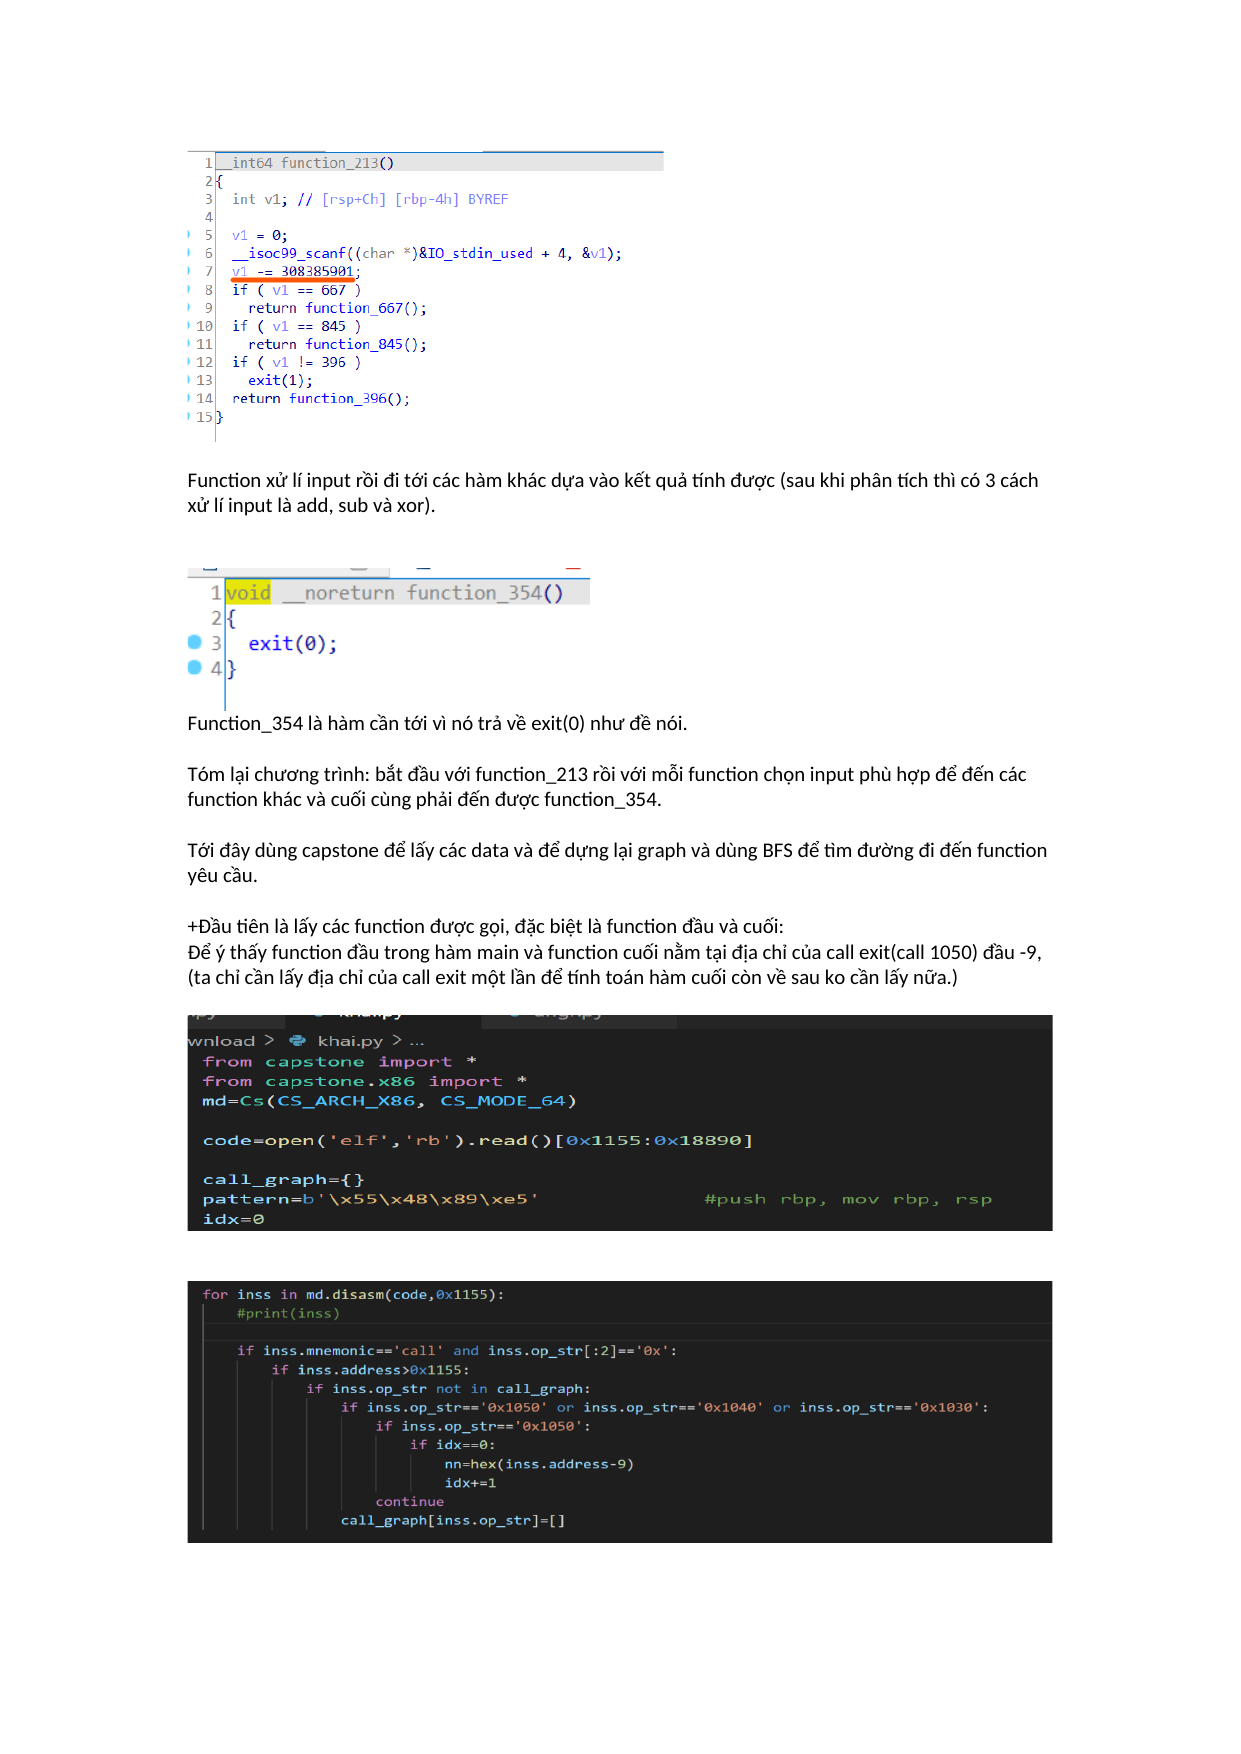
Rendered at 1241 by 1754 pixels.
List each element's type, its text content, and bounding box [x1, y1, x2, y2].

picture [187, 568, 590, 711]
text Function_354 là hàm cần tới vì nó trả về exit(0) như đề nói. [187, 710, 1053, 736]
picture [187, 150, 664, 442]
text Tóm lại chương trình: bắt đầu với function_213 rồi với mỗi function chọn input phù hợp để đến các function khác và cuối cùng phải đến được function_354. [187, 761, 1053, 812]
picture [187, 1015, 1053, 1231]
text Function xử lí input rồi đi tới các hàm khác dựa vào kết quả tính được (sau khi phân tích thì có 3 cách xử lí input là add, sub và xor). [187, 467, 1053, 518]
text +Đầu tiên là lấy các function được gọi, đặc biệt là function đầu và cuối: [187, 913, 1053, 939]
picture [187, 1281, 1053, 1543]
text Để ý thấy function đầu trong hàm main và function cuối nằm tại địa chỉ của call exit(call 1050) đầu -9, (ta chỉ cần lấy địa chỉ của call exit một lần để tính toán hàm cuối còn về sau ko cần lấy nữa.) [187, 939, 1053, 990]
text Tới đây dùng capstone để lấy các data và để dựng lại graph và dùng BFS để tìm đường đi đến function yêu cầu. [187, 837, 1053, 888]
